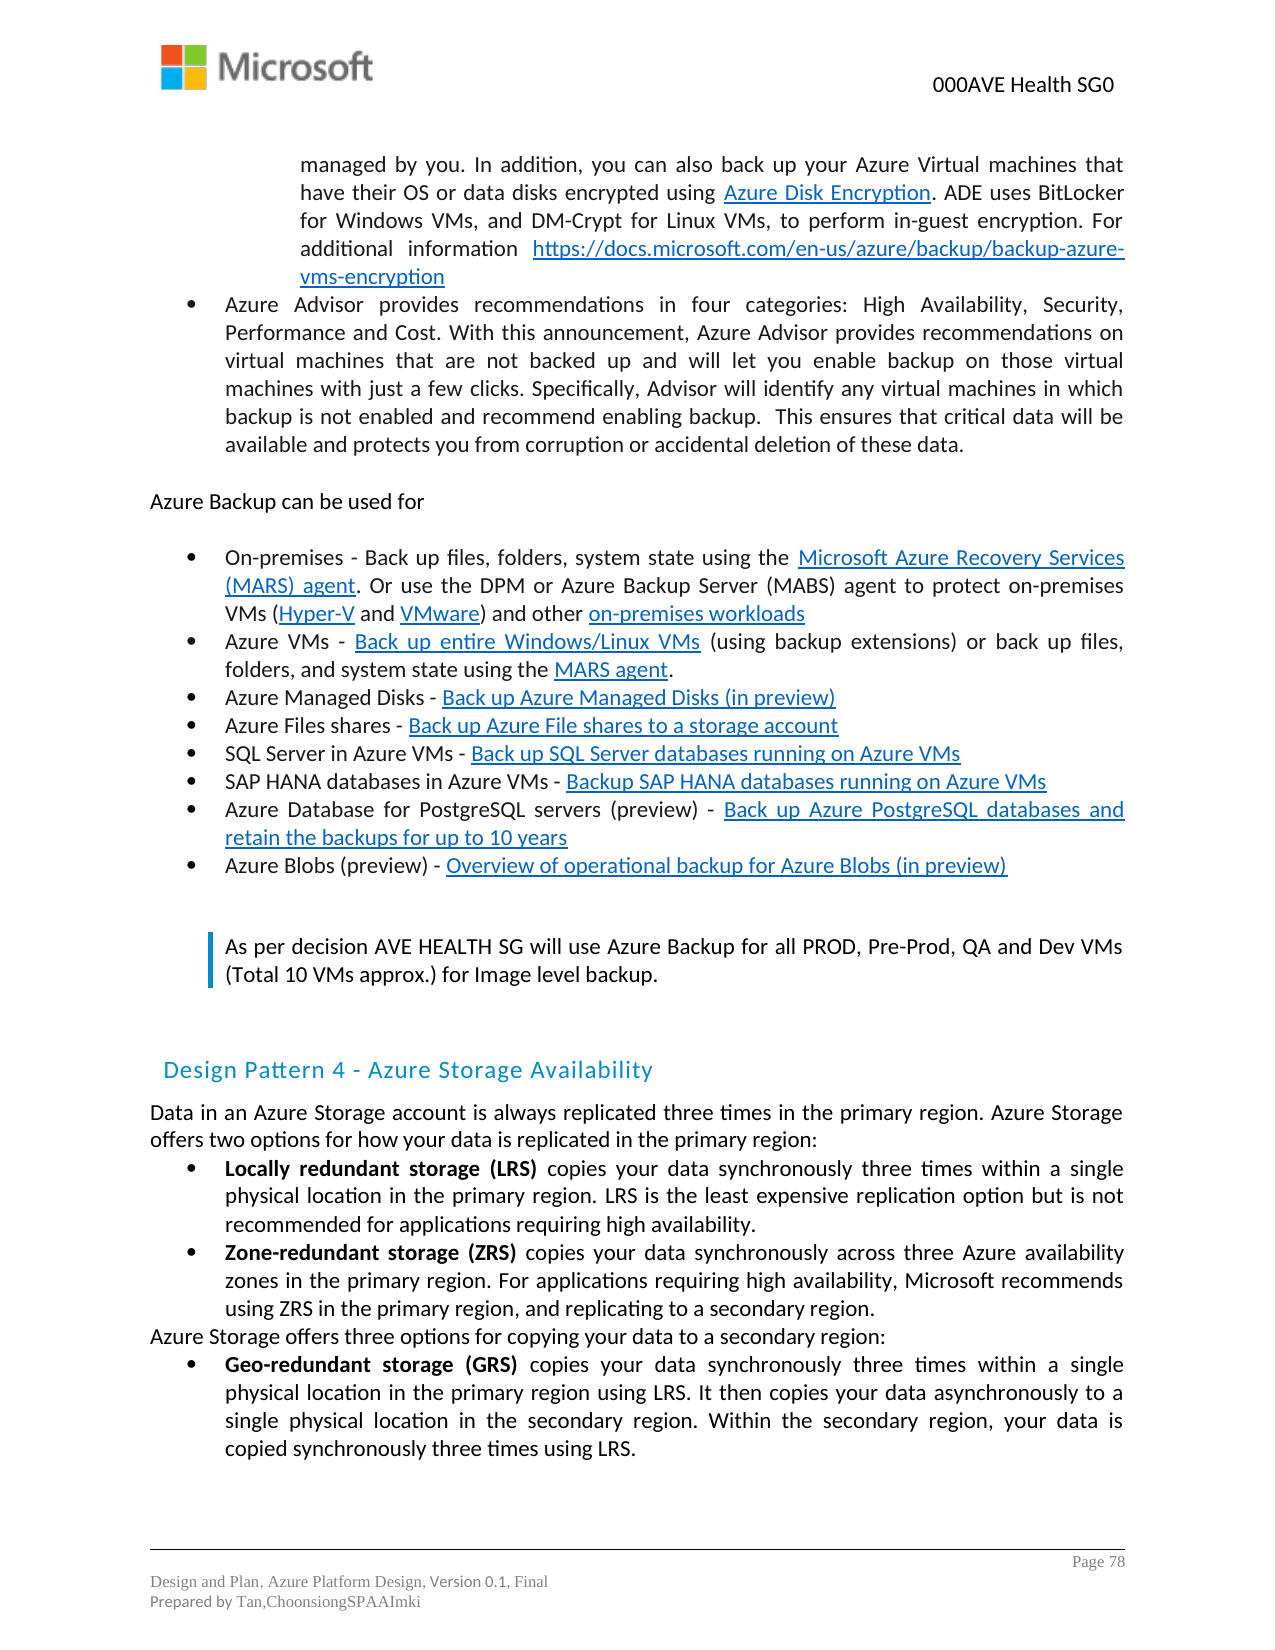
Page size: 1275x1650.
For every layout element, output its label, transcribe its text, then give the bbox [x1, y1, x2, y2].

text Data in an Azure Storage account is always replicated three times in the primary region. Azure Storage offers two options for how your data is replicated in the primary region: [150, 1098, 1125, 1154]
list Azure Blobs (preview) - Overview of operational backup for Azure Blobs (in preview) [187, 851, 1125, 879]
picture [161, 45, 374, 91]
list On-premises - Back up files, folders, system state using the Microsoft Azure Recovery Services (MARS) agent. Or use the DPM or Azure Backup Server (MABS) agent to protect on-premises VMs (Hyper-V and VMware) and other on-premises workloads [187, 543, 1125, 627]
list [262, 150, 1125, 290]
list Azure VMs - Back up entire Windows/Linux VMs (using backup extensions) or back up files, folders, and system state using the MARS agent. [187, 627, 1125, 683]
text Azure Storage offers three options for copying your data to a secondary region: [150, 1322, 1125, 1350]
list Locally redundant storage (LRS) copies your data synchronously three times within a single physical location in the primary region. LRS is the least expensive replication option but is not recommended for applications requiring high availability. [187, 1154, 1125, 1238]
list SQL Server in Azure VMs - Back up SQL Server databases running on Azure VMs [187, 739, 1125, 767]
title As per decision AVE HEALTH SG will use Azure Backup for all PROD, Pre-Prod, QA and Dev VMs (Total 10 VMs approx.) for Image level backup. [213, 932, 1125, 988]
list Azure Files shares - Back up Azure File shares to a storage account [187, 711, 1125, 739]
list Geo-redundant storage (GRS) copies your data synchronously three times within a single physical location in the primary region using LRS. It then copies your data asynchronously to a single physical location in the secondary region. Within the secondary region, your data is copied synchronously three times using LRS. [187, 1350, 1125, 1462]
text Azure Backup can be used for [150, 487, 1125, 515]
list Zone-redundant storage (ZRS) copies your data synchronously across three Azure availability zones in the primary region. For applications requiring high availability, Microsoft recommends using ZRS in the primary region, and replicating to a secondary region. [187, 1238, 1125, 1322]
list SAP HANA databases in Azure VMs - Backup SAP HANA databases running on Azure VMs [187, 767, 1125, 795]
list Azure Managed Disks - Back up Azure Managed Disks (in preview) [187, 683, 1125, 711]
subtitle Design Pattern 4 - Azure Storage Availability [150, 1054, 1125, 1085]
list Azure Database for PostgreSQL servers (preview) - Back up Azure PostgreSQL databases and retain the backups for up to 10 years [187, 795, 1125, 851]
list Azure Advisor provides recommendations in four categories: High Availability, Security, Performance and Cost. With this announcement, Azure Advisor provides recommendations on virtual machines that are not backed up and will let you enable backup on those virtual machines with just a few clicks. Specifically, Advisor will identify any virtual machines in which backup is not enabled and recommend enabling backup. This ensures that critical data will be available and protects you from corruption or accidental deletion of these data. [187, 290, 1125, 458]
